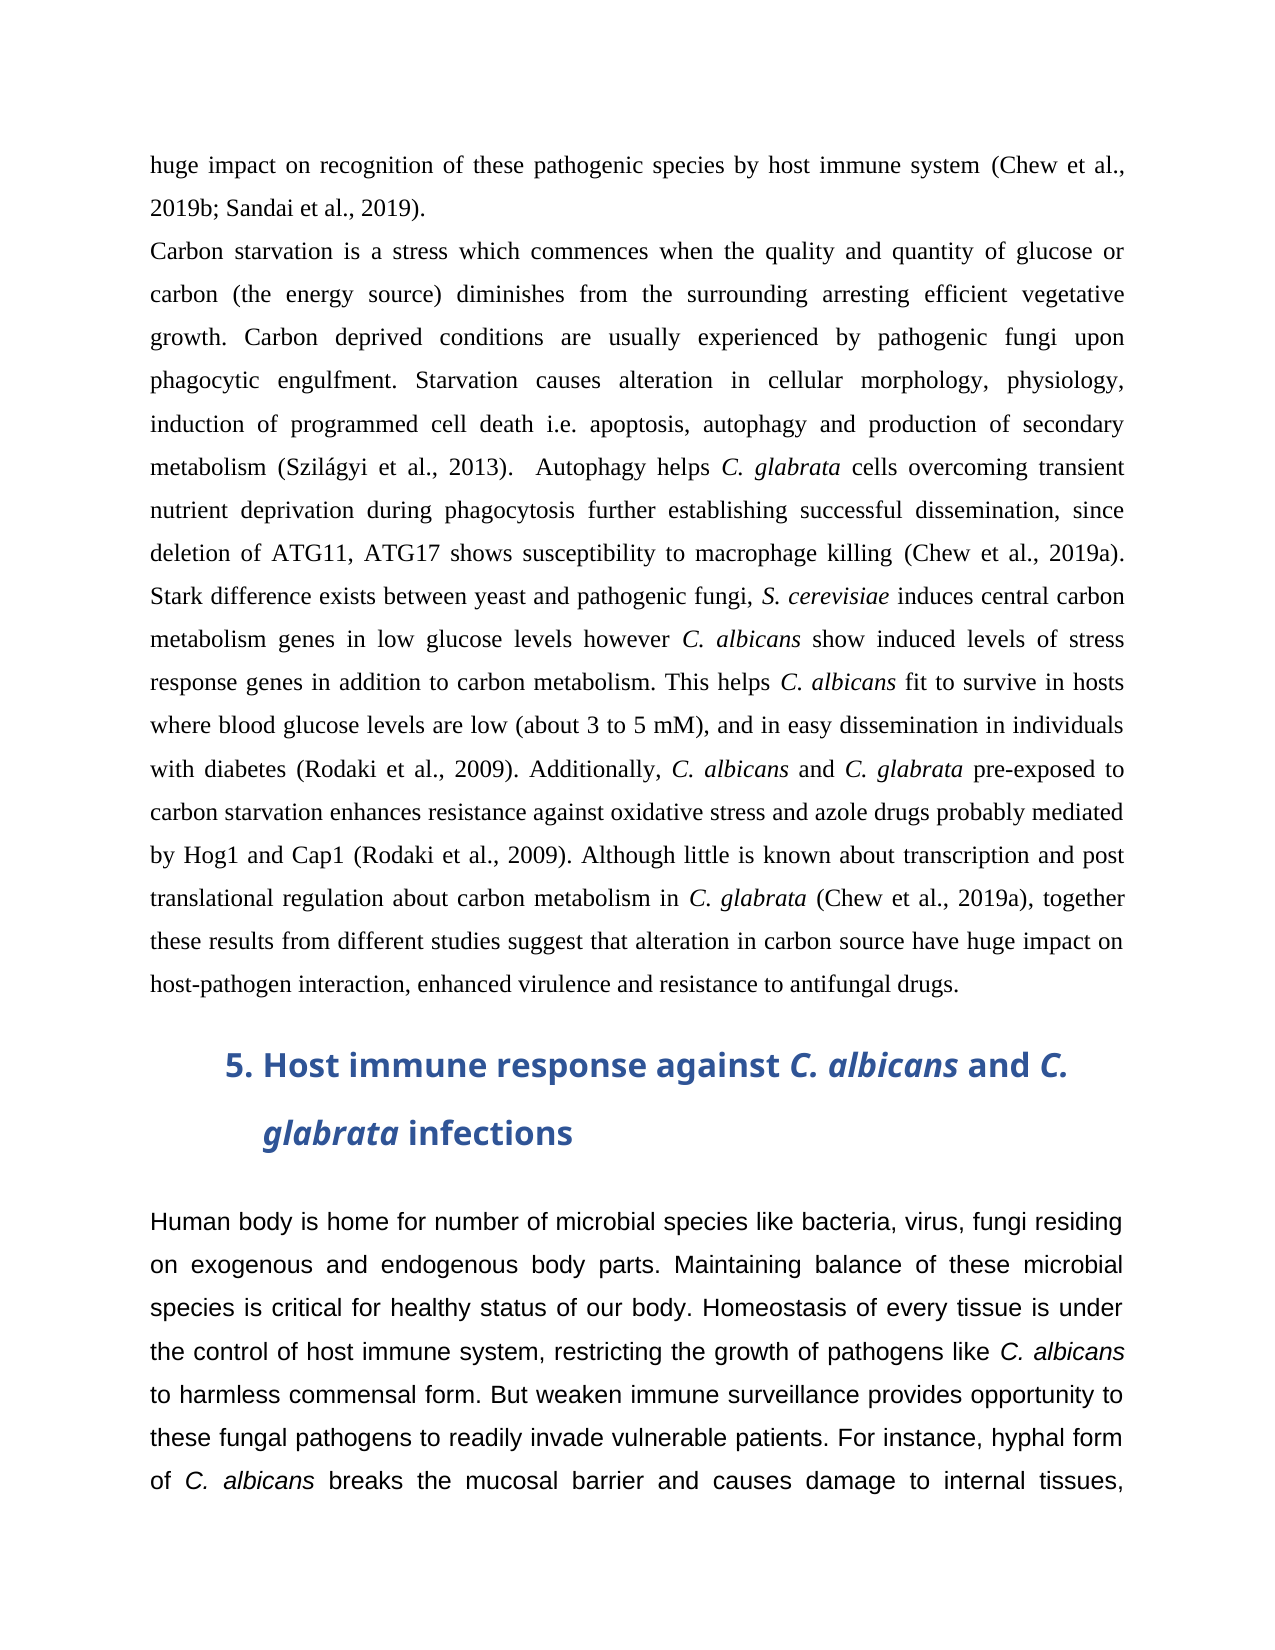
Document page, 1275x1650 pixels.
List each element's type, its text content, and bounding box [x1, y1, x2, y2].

list Host immune response against C. albicans and C. glabrata infections [225, 1042, 1125, 1155]
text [150, 1207, 1125, 1494]
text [150, 150, 1125, 222]
text Carbon starvation is a stress which commences when the quality and quantity of glucose or carbon (the energy source) diminishes from the surrounding arresting efficient vegetative growth. Carbon deprived conditions are usually experienced by pathogenic fungi upon phagocytic engulfment. Starvation causes alteration in cellular morphology, physiology, induction of programmed cell death i.e. apoptosis, autophagy and production of secondary metabolism (Szilágyi et al., 2013). Autophagy helps C. glabrata cells overcoming transient nutrient deprivation during phagocytosis further establishing successful dissemination, since deletion of ATG11, ATG17 shows susceptibility to macrophage killing (Chew et al., 2019a). Stark difference exists between yeast and pathogenic fungi, S. cerevisiae induces central carbon metabolism genes in low glucose levels however C. albicans show induced levels of stress response genes in addition to carbon metabolism. This helps C. albicans fit to survive in hosts where blood glucose levels are low (about 3 to 5 mM), and in easy dissemination in individuals with diabetes (Rodaki et al., 2009). Additionally, C. albicans and C. glabrata pre-exposed to carbon starvation enhances resistance against oxidative stress and azole drugs probably mediated by Hog1 and Cap1 (Rodaki et al., 2009). Although little is known about transcription and post translational regulation about carbon metabolism in C. glabrata (Chew et al., 2019a), together these results from different studies suggest that alteration in carbon source have huge impact on host-pathogen interaction, enhanced virulence and resistance to antifungal drugs. [150, 236, 1125, 998]
